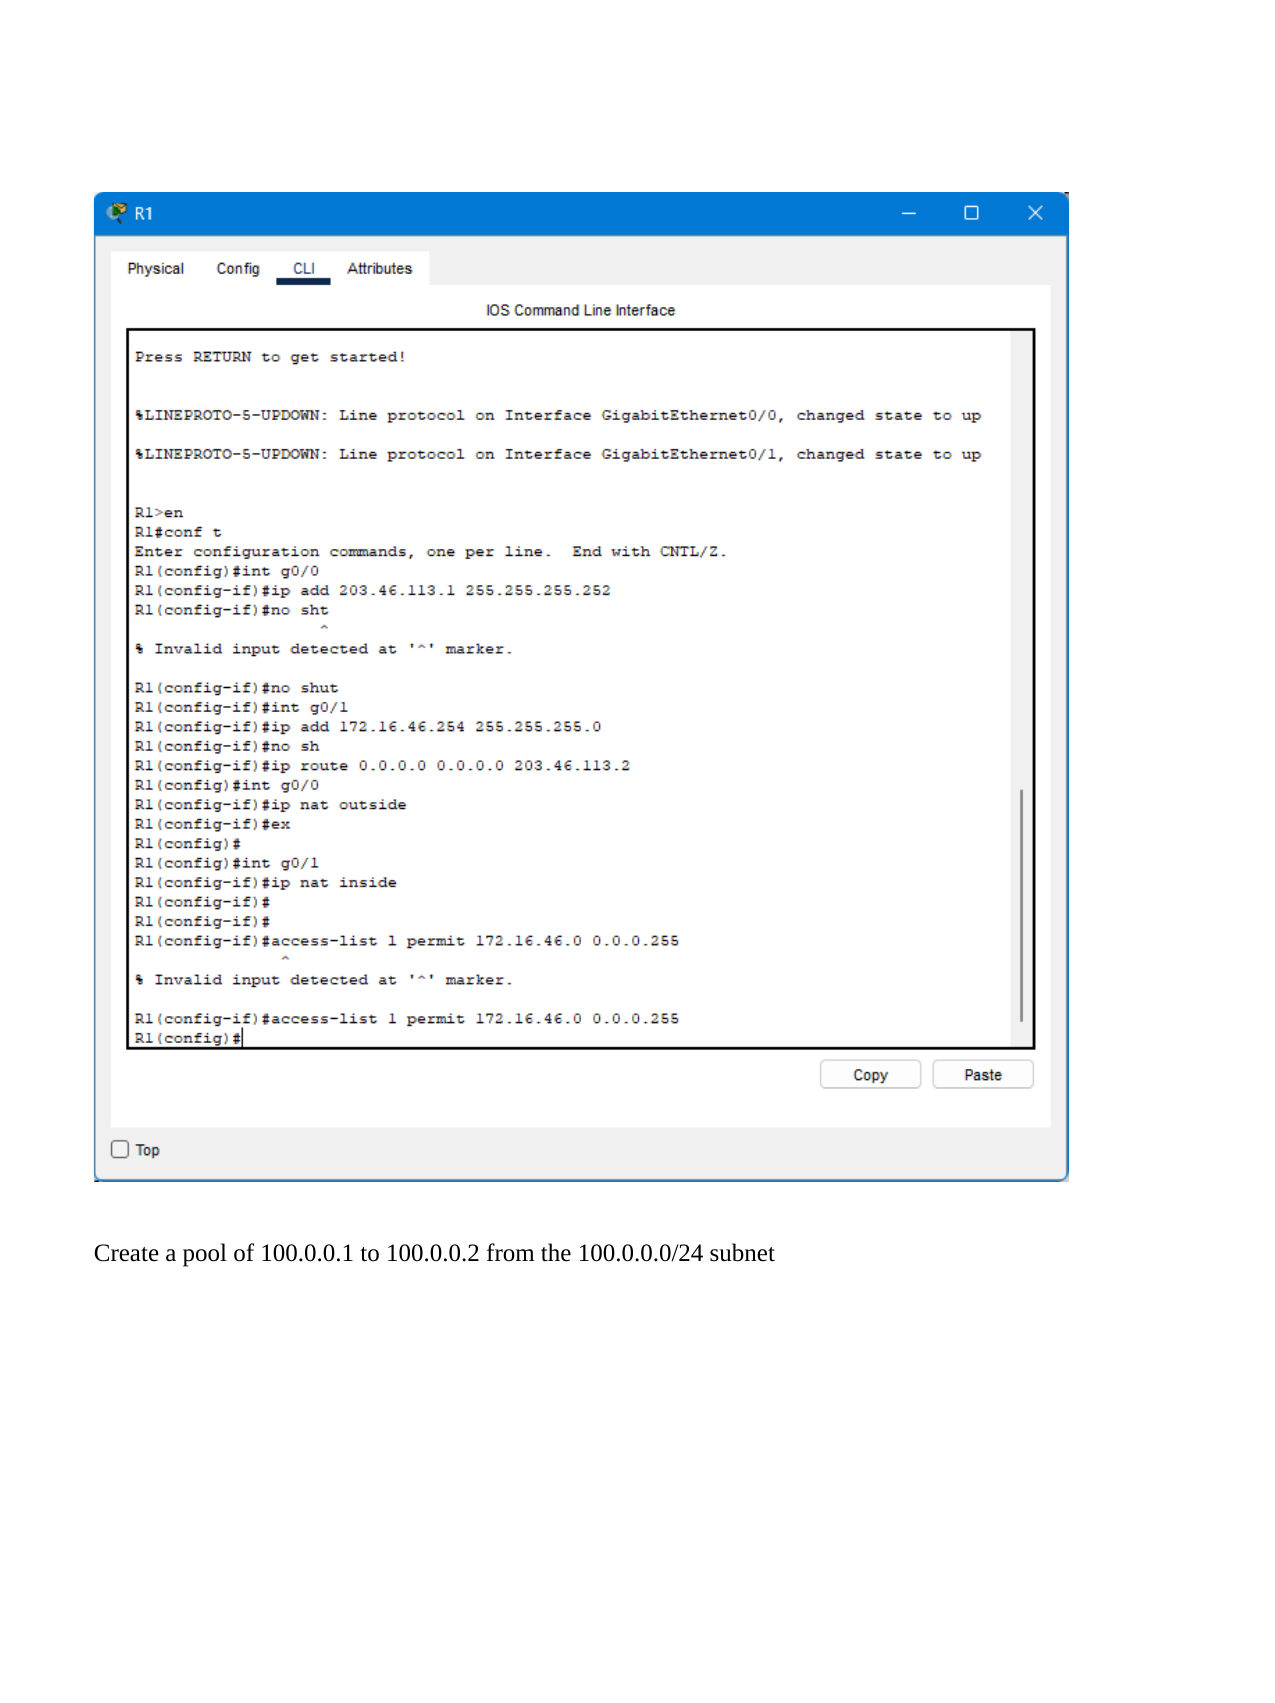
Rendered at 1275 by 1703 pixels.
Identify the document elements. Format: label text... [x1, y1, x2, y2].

picture [93, 192, 1069, 1182]
text Create a pool of 100.0.0.1 to 100.0.0.2 from the 100.0.0.0/24 subnet [94, 1238, 1181, 1267]
